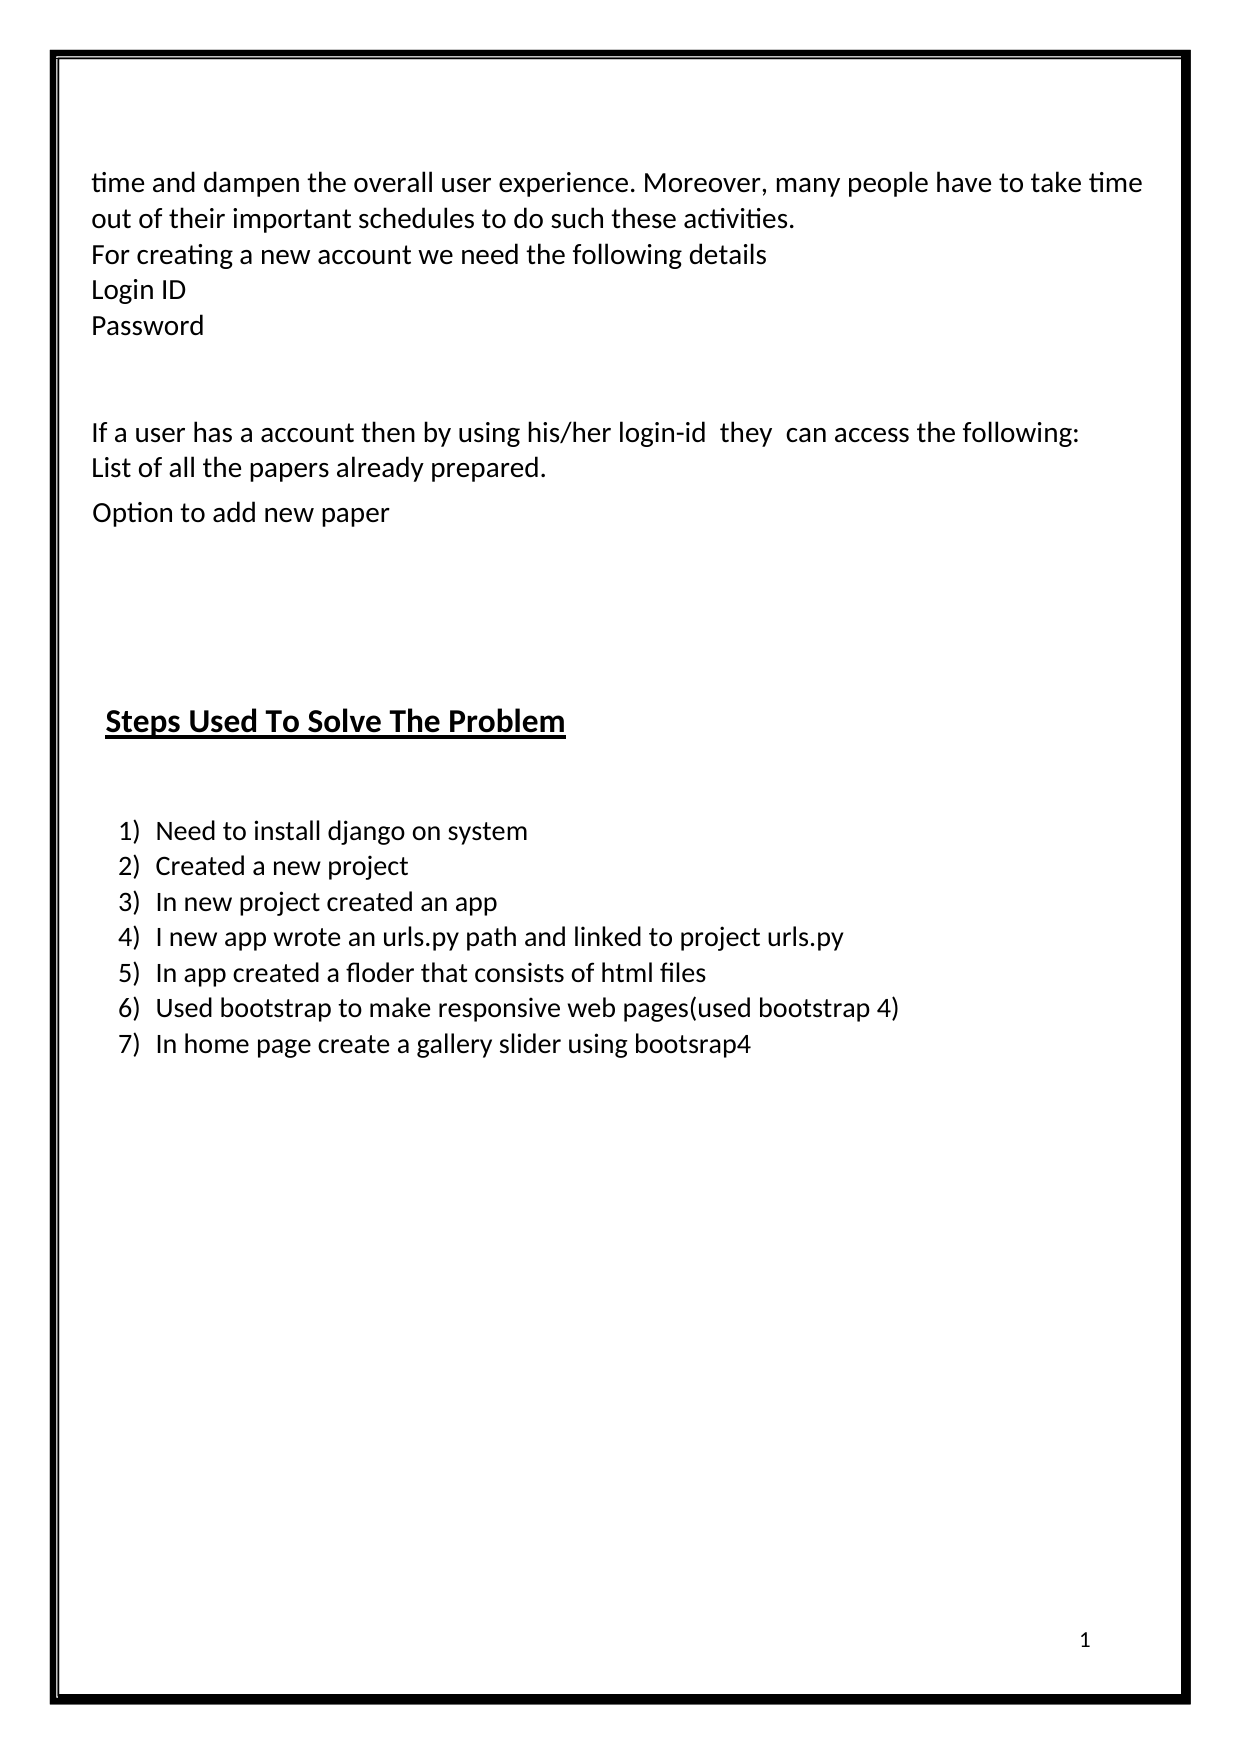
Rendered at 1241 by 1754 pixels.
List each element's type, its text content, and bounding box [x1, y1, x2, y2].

subtitle Steps Used To Solve The Problem [105, 700, 1144, 741]
text Option to add new paper [79, 494, 1144, 529]
subtitle Login ID [91, 271, 1144, 307]
list Used bootstrap to make responsive web pages(used bootstrap 4) [118, 990, 1144, 1025]
subtitle Password [91, 307, 1144, 343]
subtitle If a user has a account then by using his/her login-id they can access the following: [91, 414, 1144, 449]
list In new project created an app [118, 884, 1144, 918]
subtitle List of all the papers already prepared. [91, 449, 1144, 485]
list I new app wrote an urls.py path and linked to project urls.py [118, 919, 1144, 954]
list In home page create a gallery slider using bootsrap4 [118, 1026, 1144, 1060]
list In app created a floder that consists of html files [118, 955, 1144, 989]
subtitle For creating a new account we need the following details [91, 236, 1144, 271]
list Need to install django on system [118, 813, 1144, 847]
list Created a new project [118, 848, 1144, 883]
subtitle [91, 164, 1144, 236]
